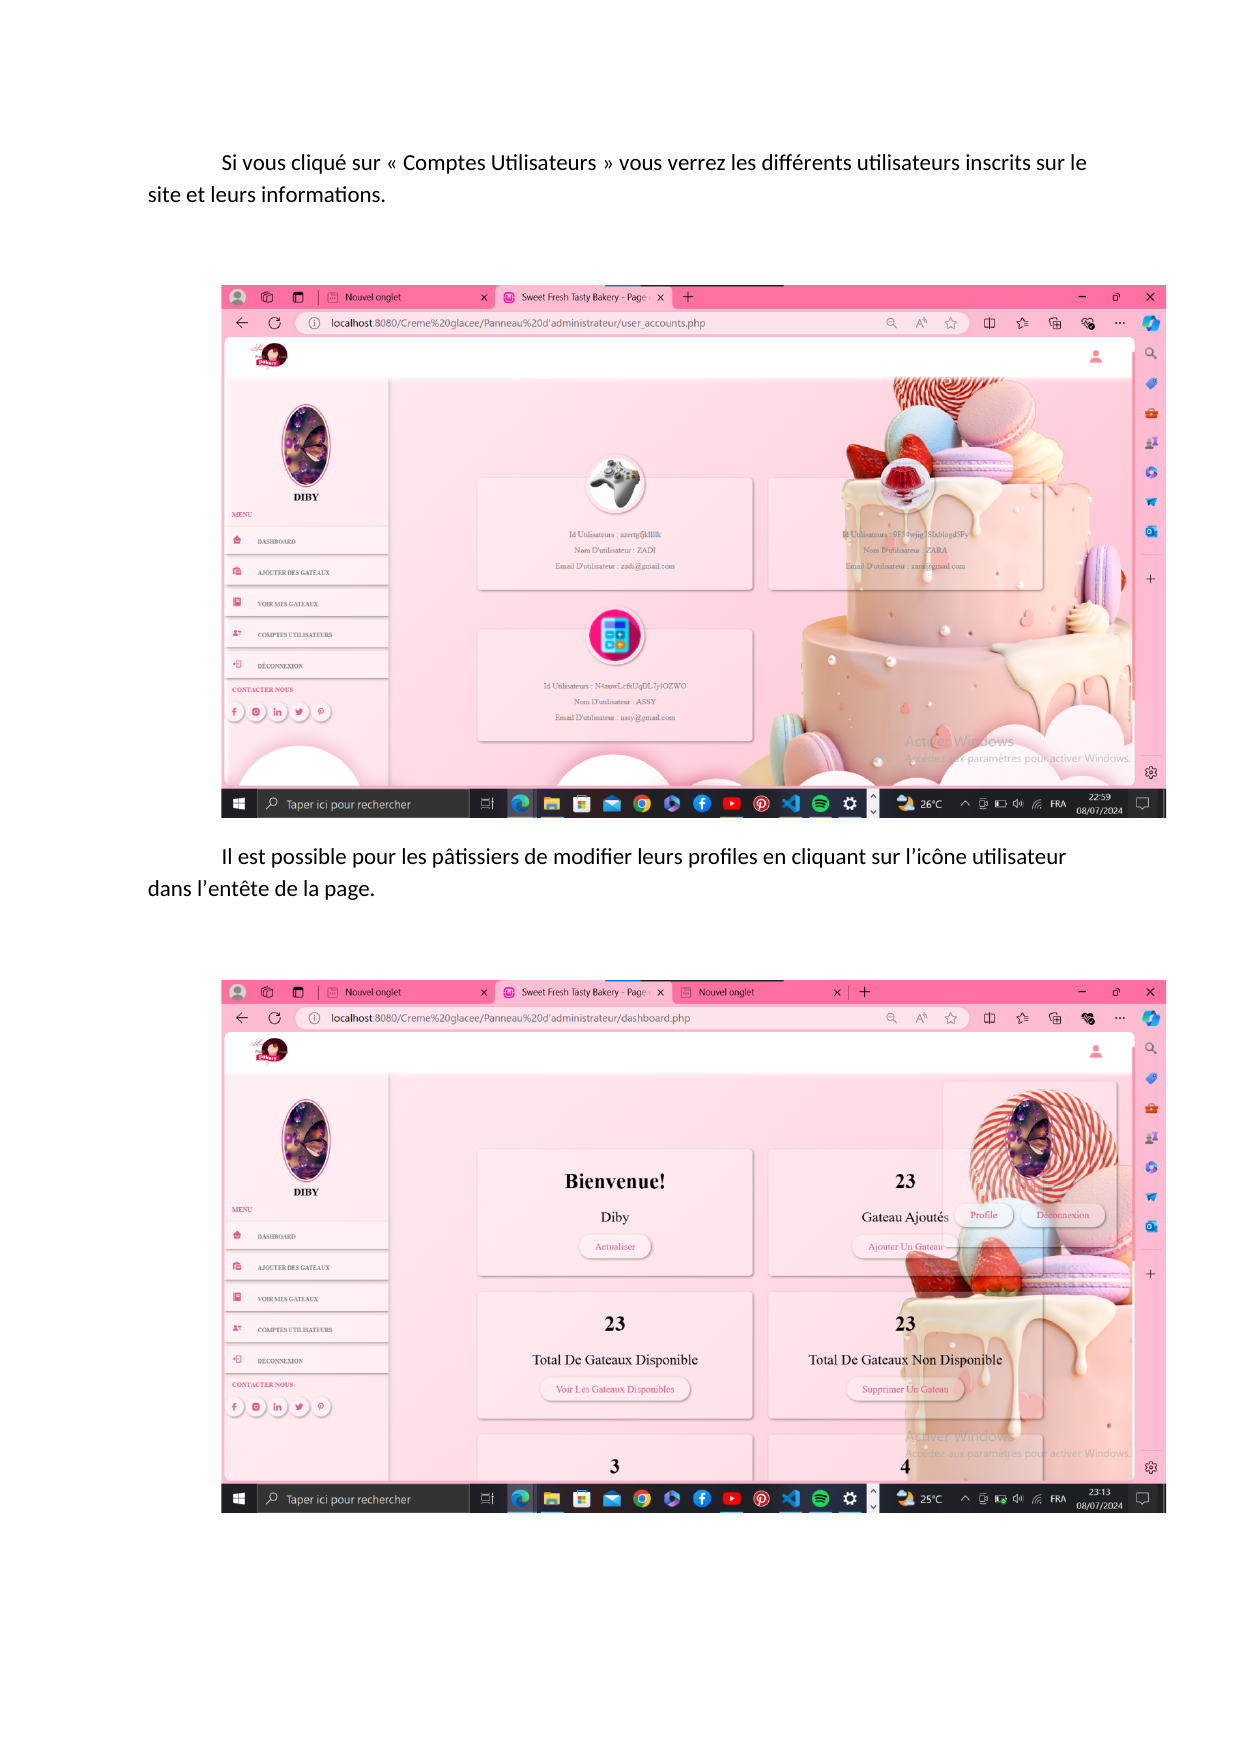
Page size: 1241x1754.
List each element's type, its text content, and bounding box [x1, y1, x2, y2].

text Si vous cliqué sur « Comptes Utilisateurs » vous verrez les différents utilisateurs inscrits sur le site et leurs informations. [148, 148, 1093, 208]
picture [221, 980, 1167, 1513]
text Il est possible pour les pâtissiers de modifier leurs profiles en cliquant sur l’icône utilisateur dans l’entête de la page. [148, 842, 1093, 903]
picture [221, 285, 1167, 818]
